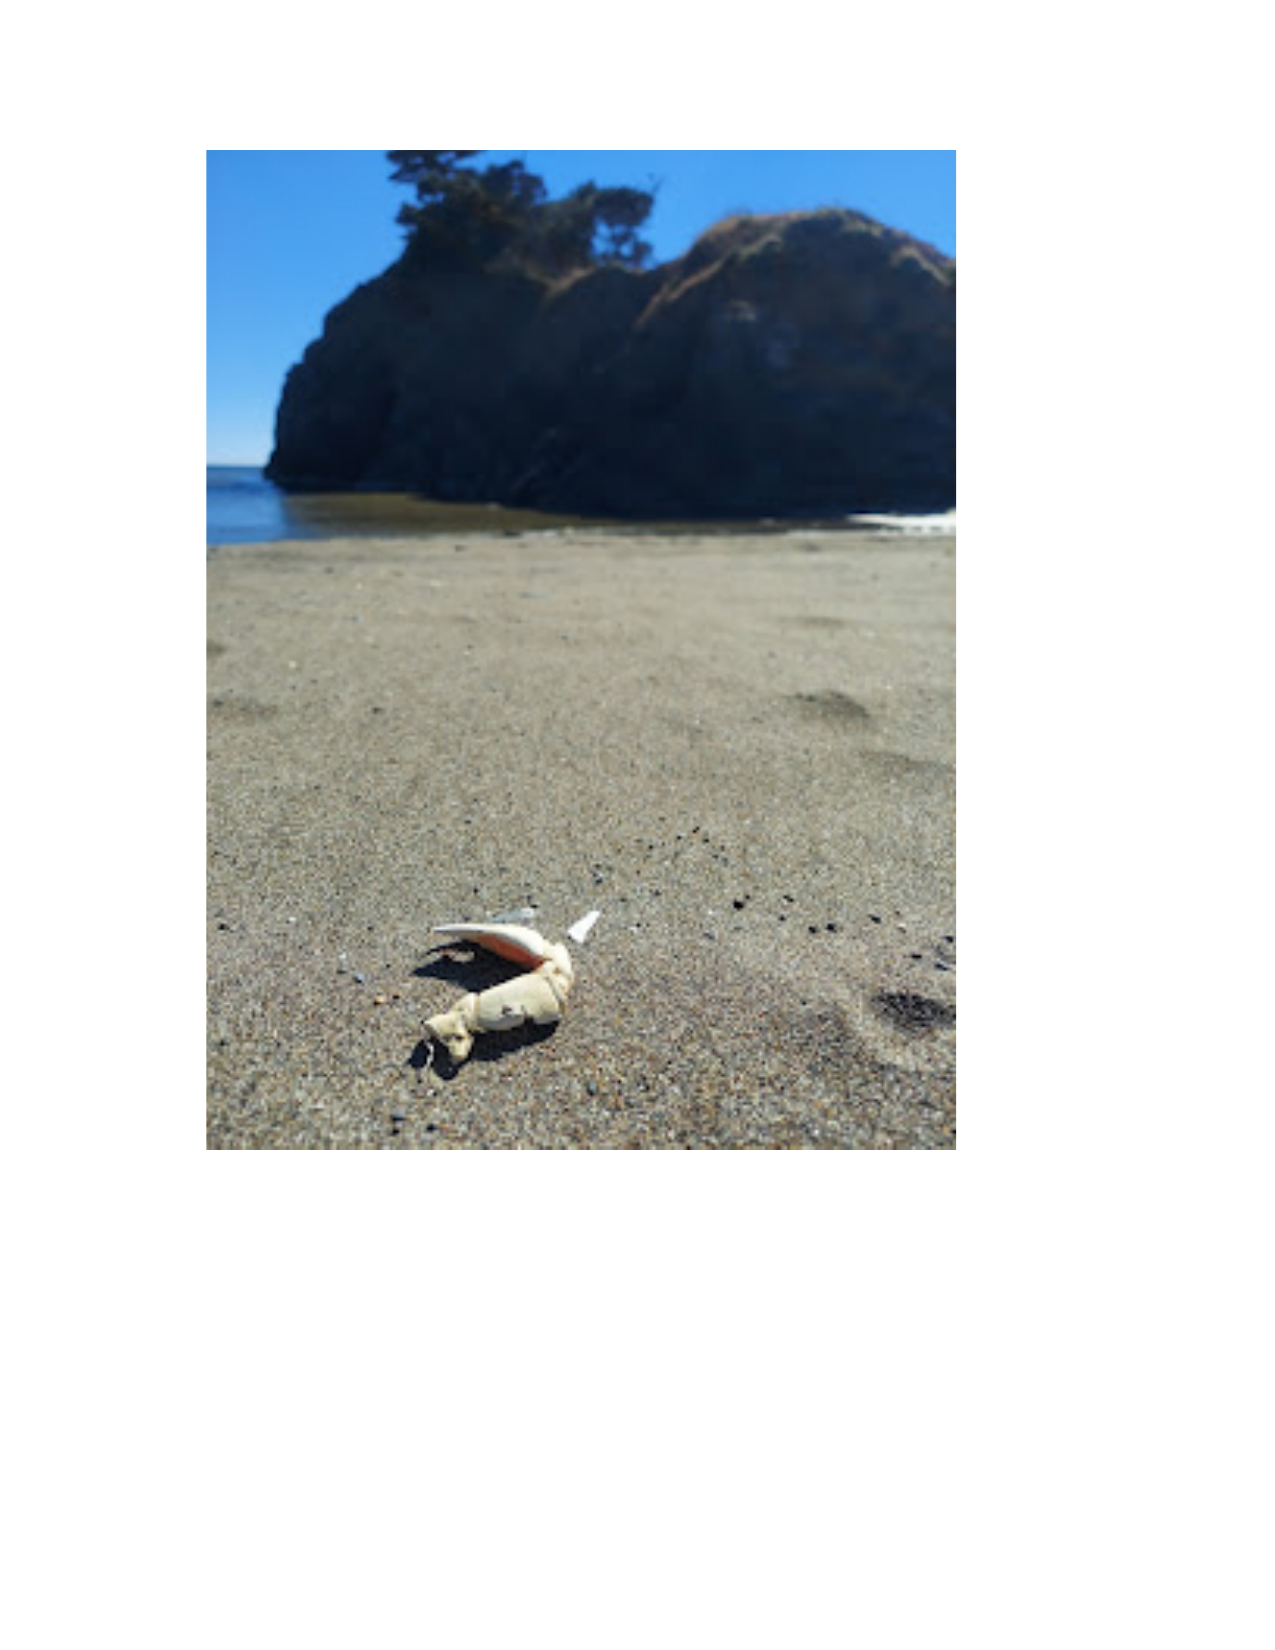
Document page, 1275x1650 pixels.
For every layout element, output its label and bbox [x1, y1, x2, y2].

picture [206, 150, 957, 1150]
